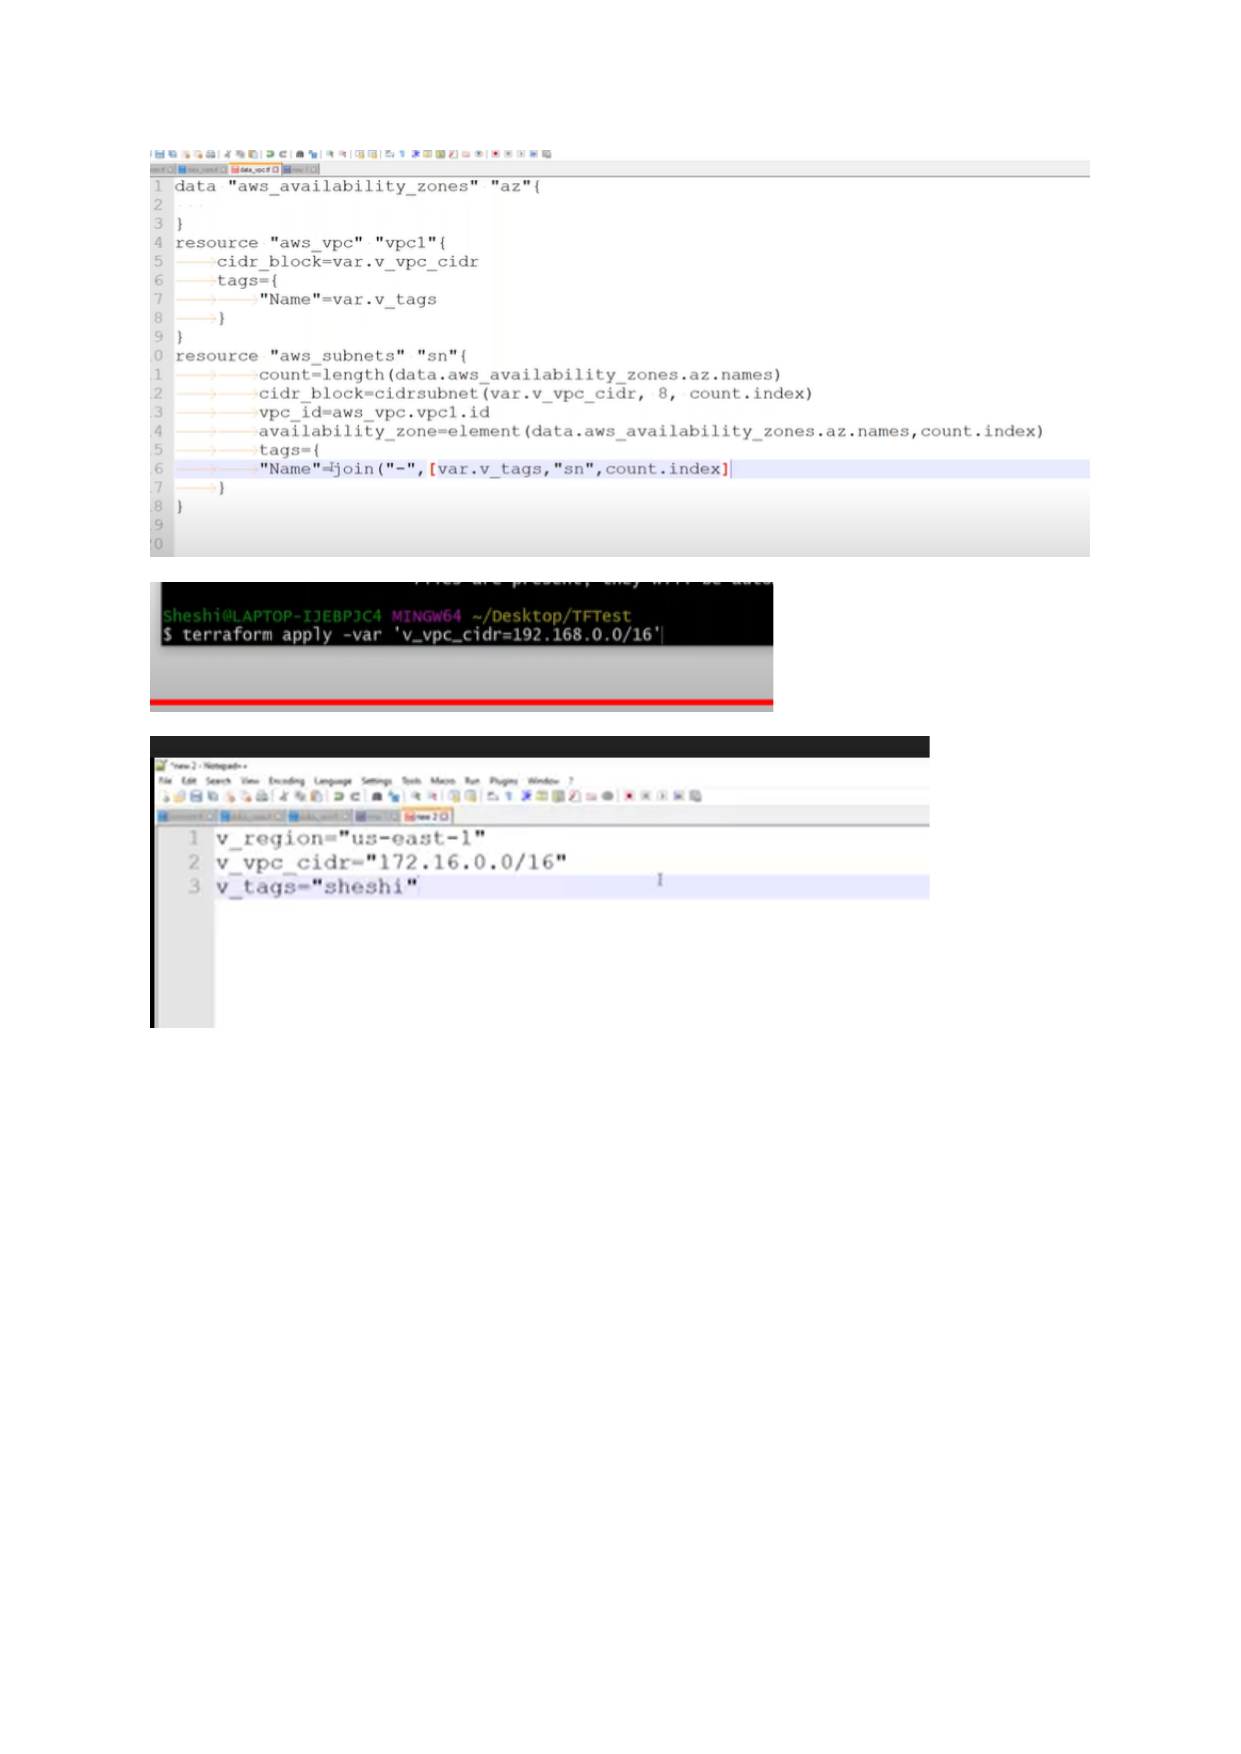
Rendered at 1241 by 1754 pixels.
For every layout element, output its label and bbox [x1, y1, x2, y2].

picture [150, 150, 1090, 557]
picture [150, 736, 930, 1028]
picture [150, 582, 774, 712]
